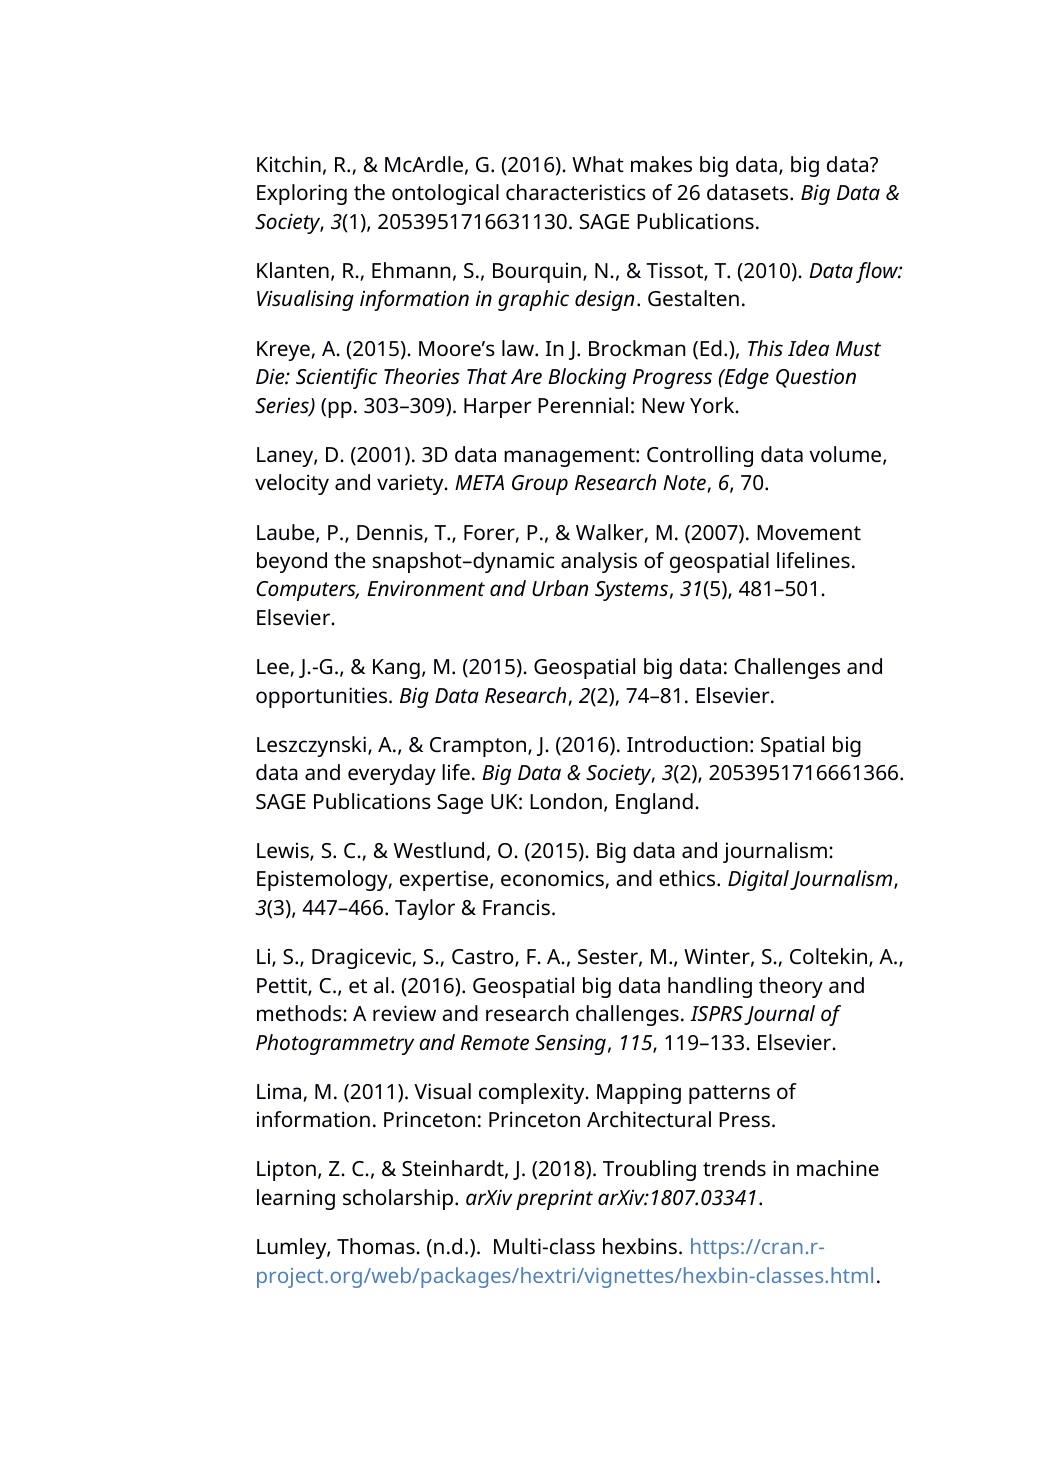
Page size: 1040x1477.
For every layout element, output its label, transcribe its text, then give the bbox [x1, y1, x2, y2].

text Lumley, Thomas. (n.d.). Multi-class hexbins. https://cran.r-project.org/web/packages/hextri/vignettes/hexbin-classes.html. [255, 1232, 910, 1289]
text Lima, M. (2011). Visual complexity. Mapping patterns of information. Princeton: Princeton Architectural Press. [255, 1077, 910, 1134]
text Laube, P., Dennis, T., Forer, P., & Walker, M. (2007). Movement beyond the snapshot–dynamic analysis of geospatial lifelines. Computers, Environment and Urban Systems, 31(5), 481–501. Elsevier. [255, 518, 910, 631]
text Kitchin, R., & McArdle, G. (2016). What makes big data, big data? Exploring the ontological characteristics of 26 datasets. Big Data & Society, 3(1), 2053951716631130. SAGE Publications. [255, 150, 910, 235]
text Klanten, R., Ehmann, S., Bourquin, N., & Tissot, T. (2010). Data flow: Visualising information in graphic design. Gestalten. [255, 256, 910, 313]
text Lipton, Z. C., & Steinhardt, J. (2018). Troubling trends in machine learning scholarship. arXiv preprint arXiv:1807.03341. [255, 1154, 910, 1211]
text Laney, D. (2001). 3D data management: Controlling data volume, velocity and variety. META Group Research Note, 6, 70. [255, 440, 910, 497]
text Lee, J.-G., & Kang, M. (2015). Geospatial big data: Challenges and opportunities. Big Data Research, 2(2), 74–81. Elsevier. [255, 652, 910, 709]
text Kreye, A. (2015). Moore’s law. In J. Brockman (Ed.), This Idea Must Die: Scientific Theories That Are Blocking Progress (Edge Question Series) (pp. 303–309). Harper Perennial: New York. [255, 334, 910, 419]
text Li, S., Dragicevic, S., Castro, F. A., Sester, M., Winter, S., Coltekin, A., Pettit, C., et al. (2016). Geospatial big data handling theory and methods: A review and research challenges. ISPRS Journal of Photogrammetry and Remote Sensing, 115, 119–133. Elsevier. [255, 942, 910, 1056]
text Leszczynski, A., & Crampton, J. (2016). Introduction: Spatial big data and everyday life. Big Data & Society, 3(2), 2053951716661366. SAGE Publications Sage UK: London, England. [255, 730, 910, 815]
text Lewis, S. C., & Westlund, O. (2015). Big data and journalism: Epistemology, expertise, economics, and ethics. Digital Journalism, 3(3), 447–466. Taylor & Francis. [255, 836, 910, 921]
